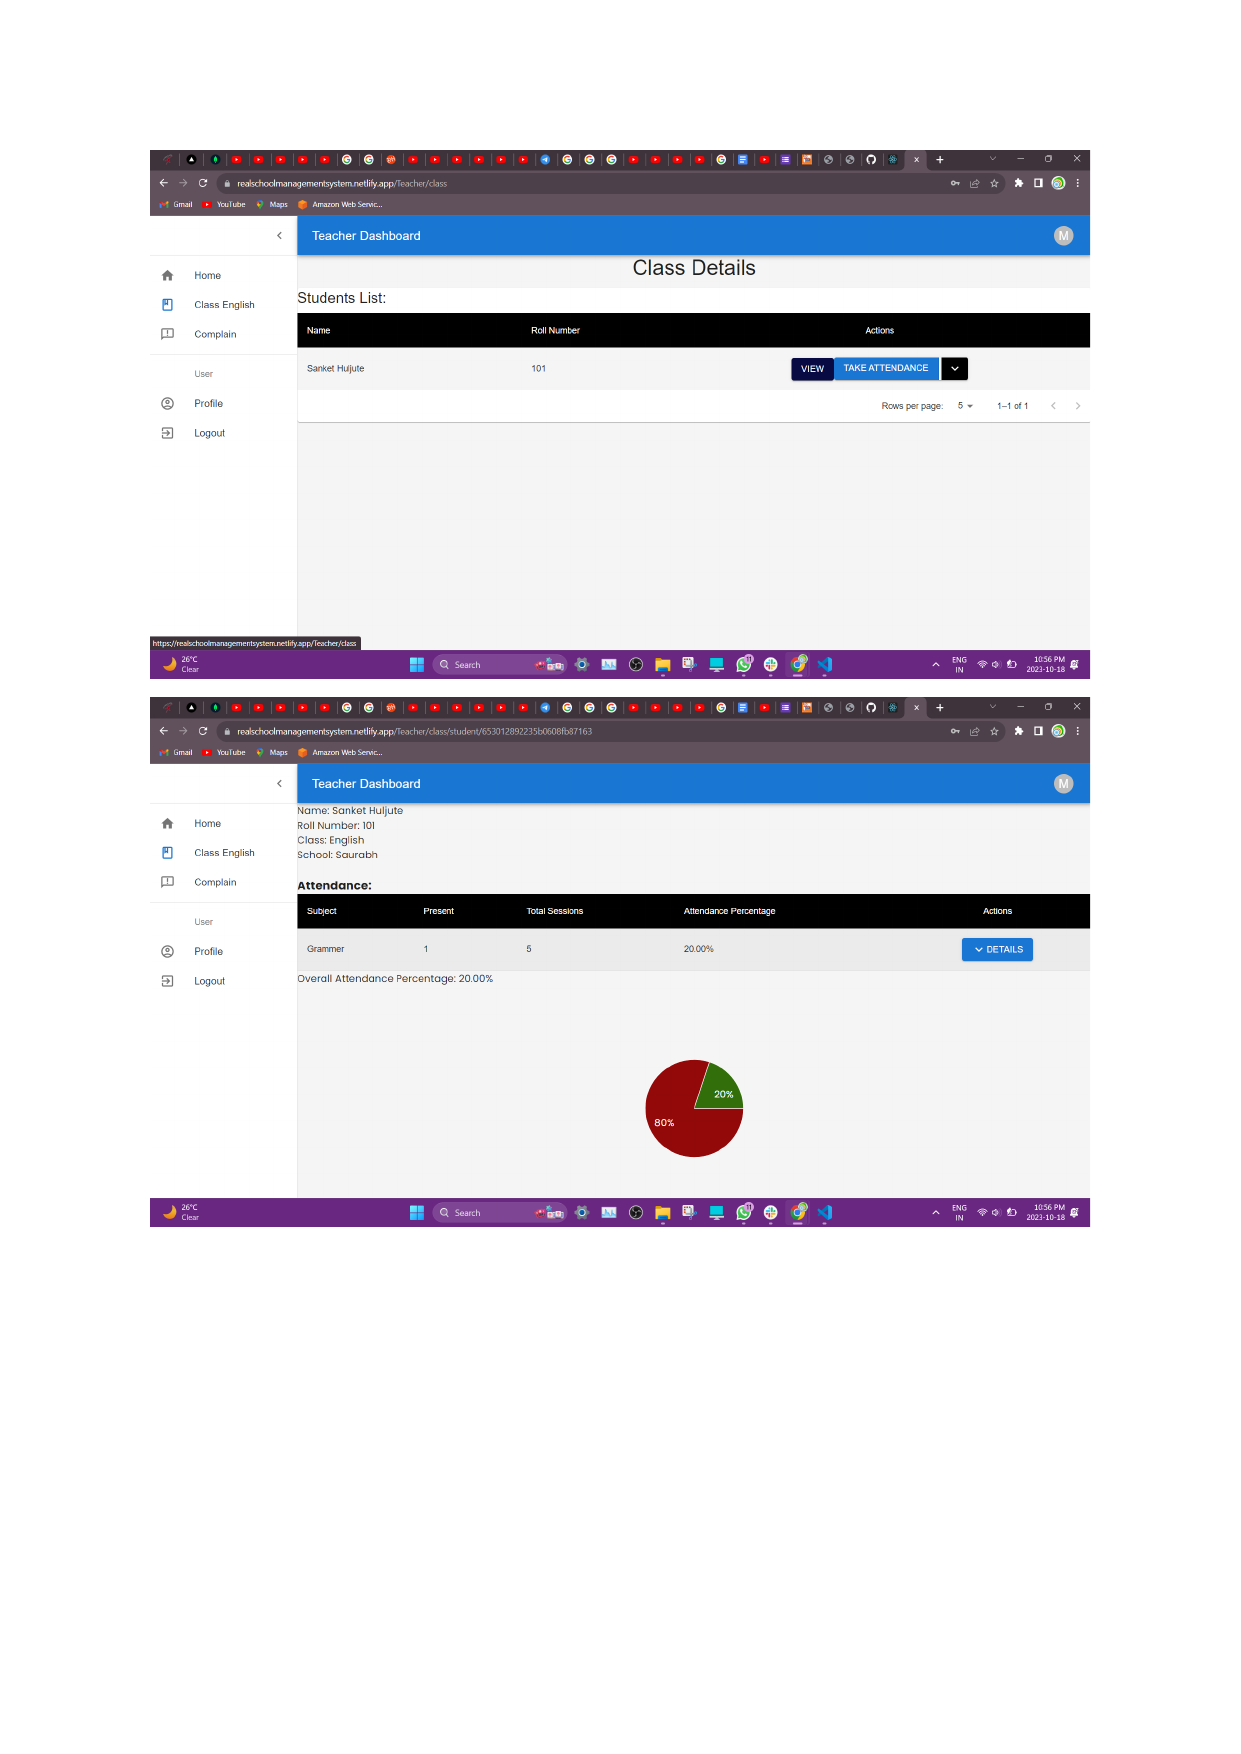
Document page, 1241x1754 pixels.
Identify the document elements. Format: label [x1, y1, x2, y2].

picture [150, 150, 1091, 679]
picture [150, 697, 1091, 1227]
